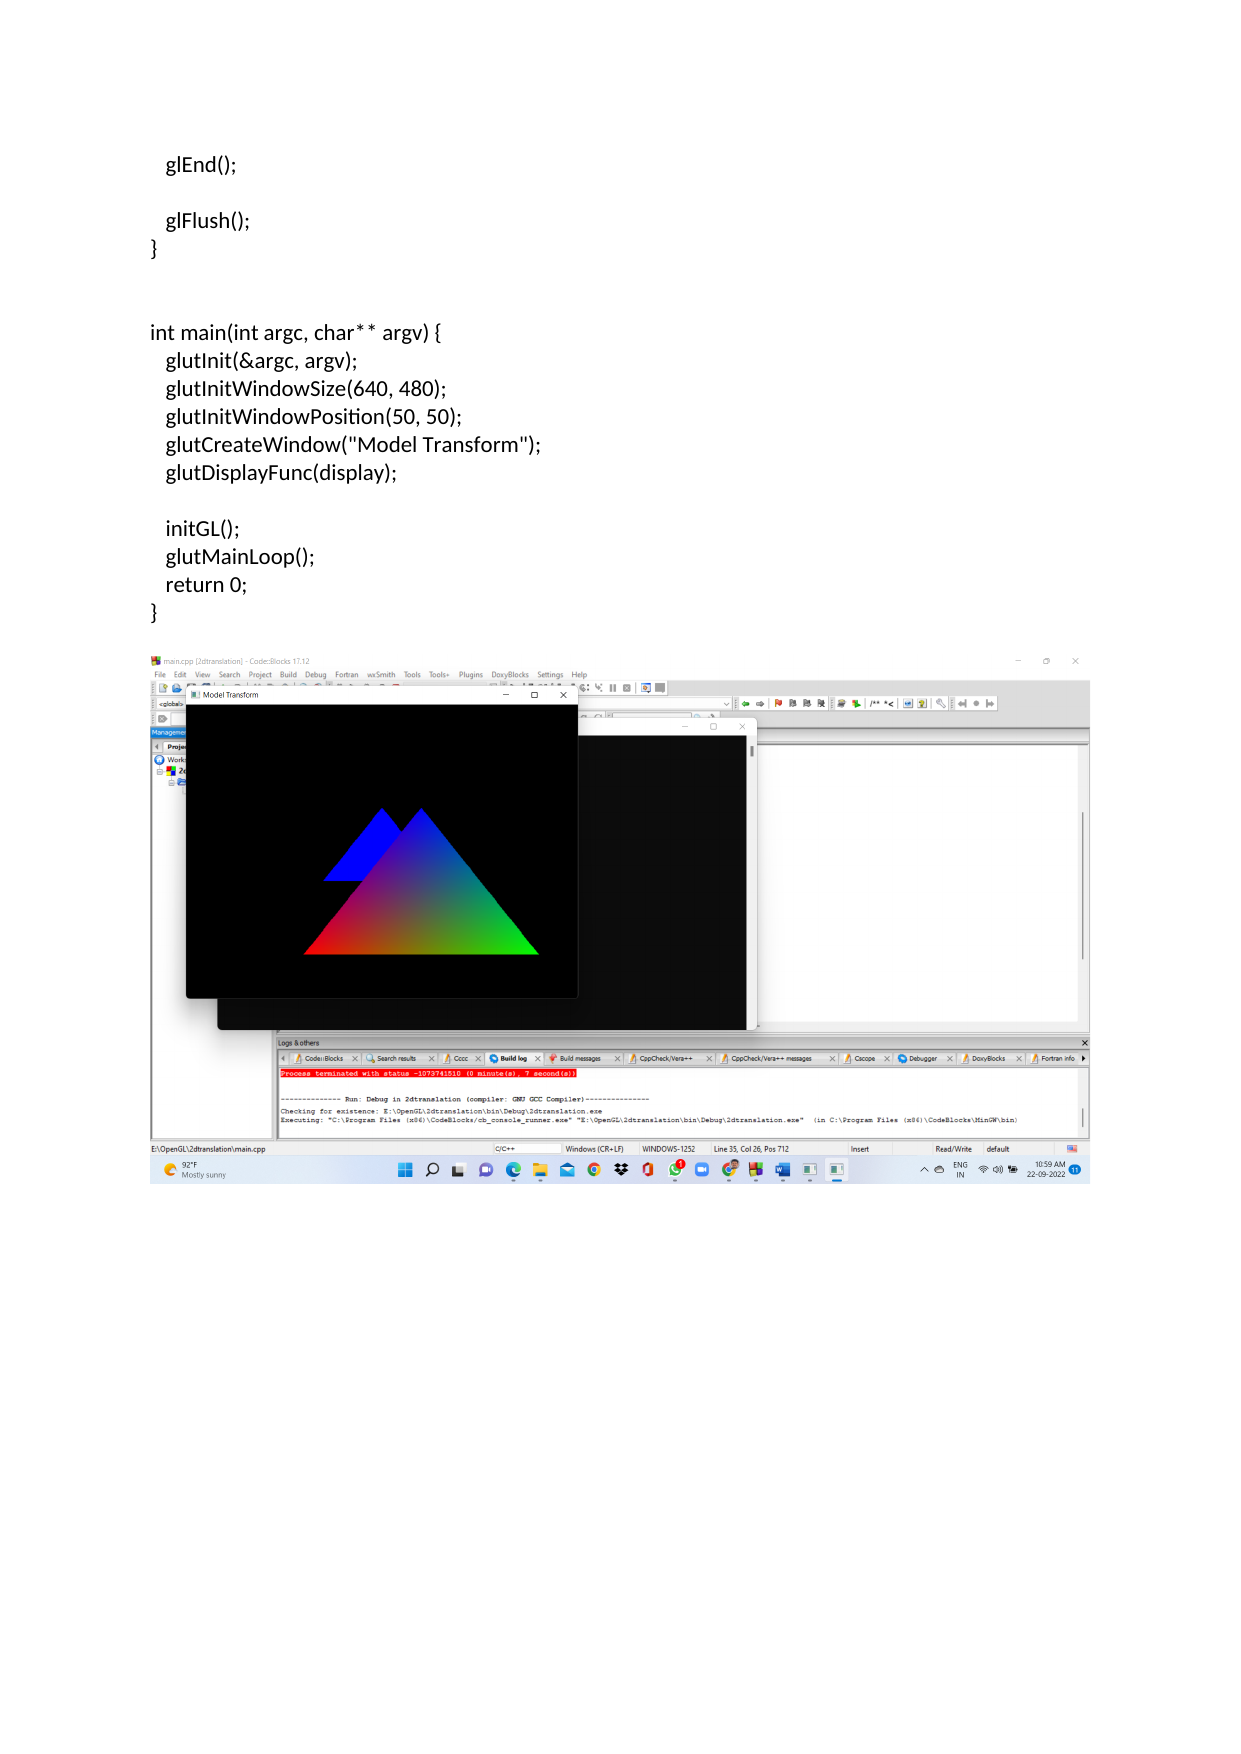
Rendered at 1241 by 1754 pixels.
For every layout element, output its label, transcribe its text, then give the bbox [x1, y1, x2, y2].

text glutInitWindowSize(640, 480); [150, 374, 1090, 402]
text int main(int argc, char** argv) { [150, 318, 1090, 346]
text glutMainLoop(); [150, 542, 1090, 570]
picture [150, 654, 1091, 1184]
text glutDisplayFunc(display); [150, 458, 1090, 486]
text glFlush(); [150, 206, 1090, 234]
text glutCreateWindow("Model Transform"); [150, 430, 1090, 458]
text return 0; [150, 570, 1090, 598]
text } [150, 234, 1090, 262]
text } [150, 598, 1090, 626]
text glutInitWindowPosition(50, 50); [150, 402, 1090, 430]
text glutInit(&argc, argv); [150, 346, 1090, 374]
text initGL(); [150, 514, 1090, 542]
text glEnd(); [150, 150, 1090, 178]
